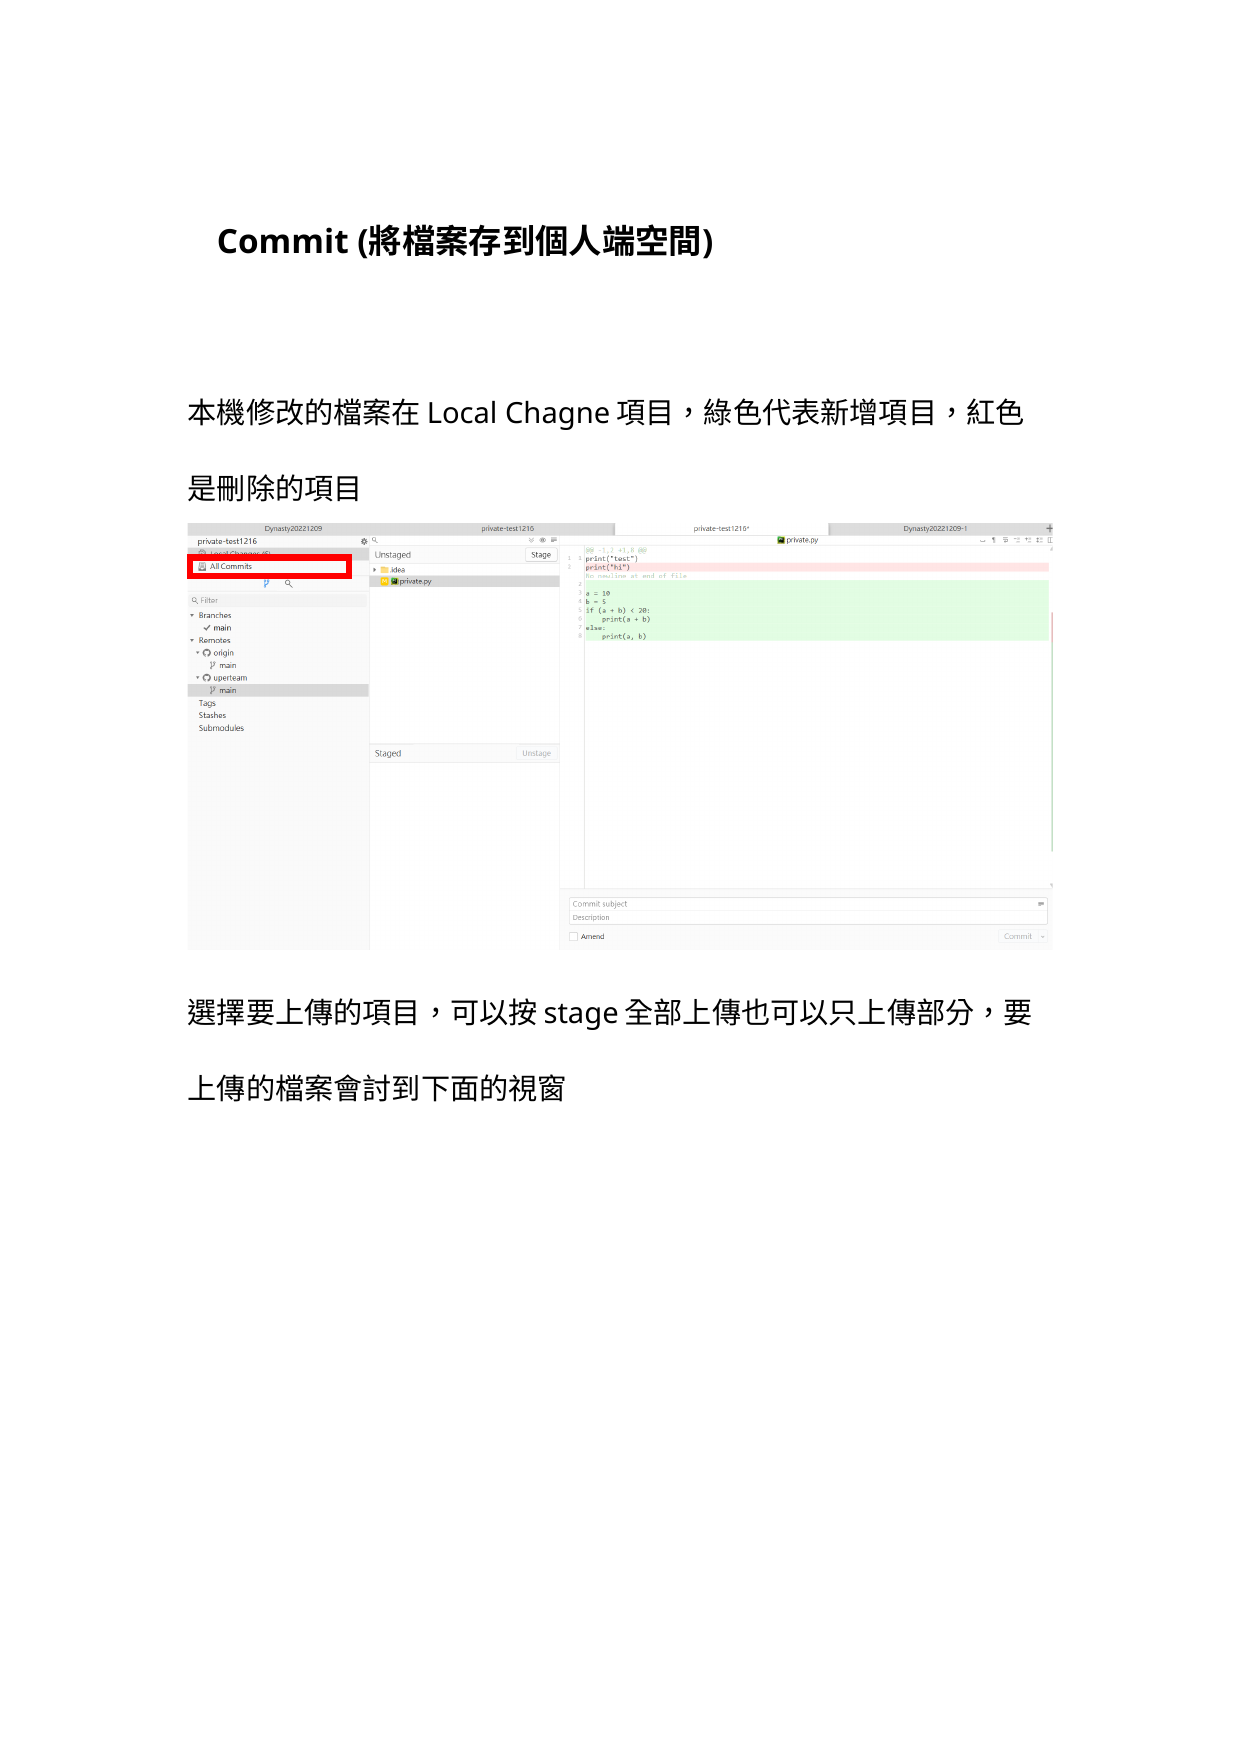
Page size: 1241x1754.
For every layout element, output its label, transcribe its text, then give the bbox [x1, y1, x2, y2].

text 本機修改的檔案在Local Chagne項目，綠色代表新增項目，紅色是刪除的項目 [187, 374, 1053, 523]
text 選擇要上傳的項目，可以按stage全部上傳也可以只上傳部分，要上傳的檔案會討到下面的視窗 [187, 974, 1053, 1124]
picture [187, 523, 1053, 950]
picture [193, 561, 346, 573]
subtitle Commit (將檔案存到個人端空間) [217, 202, 1023, 277]
